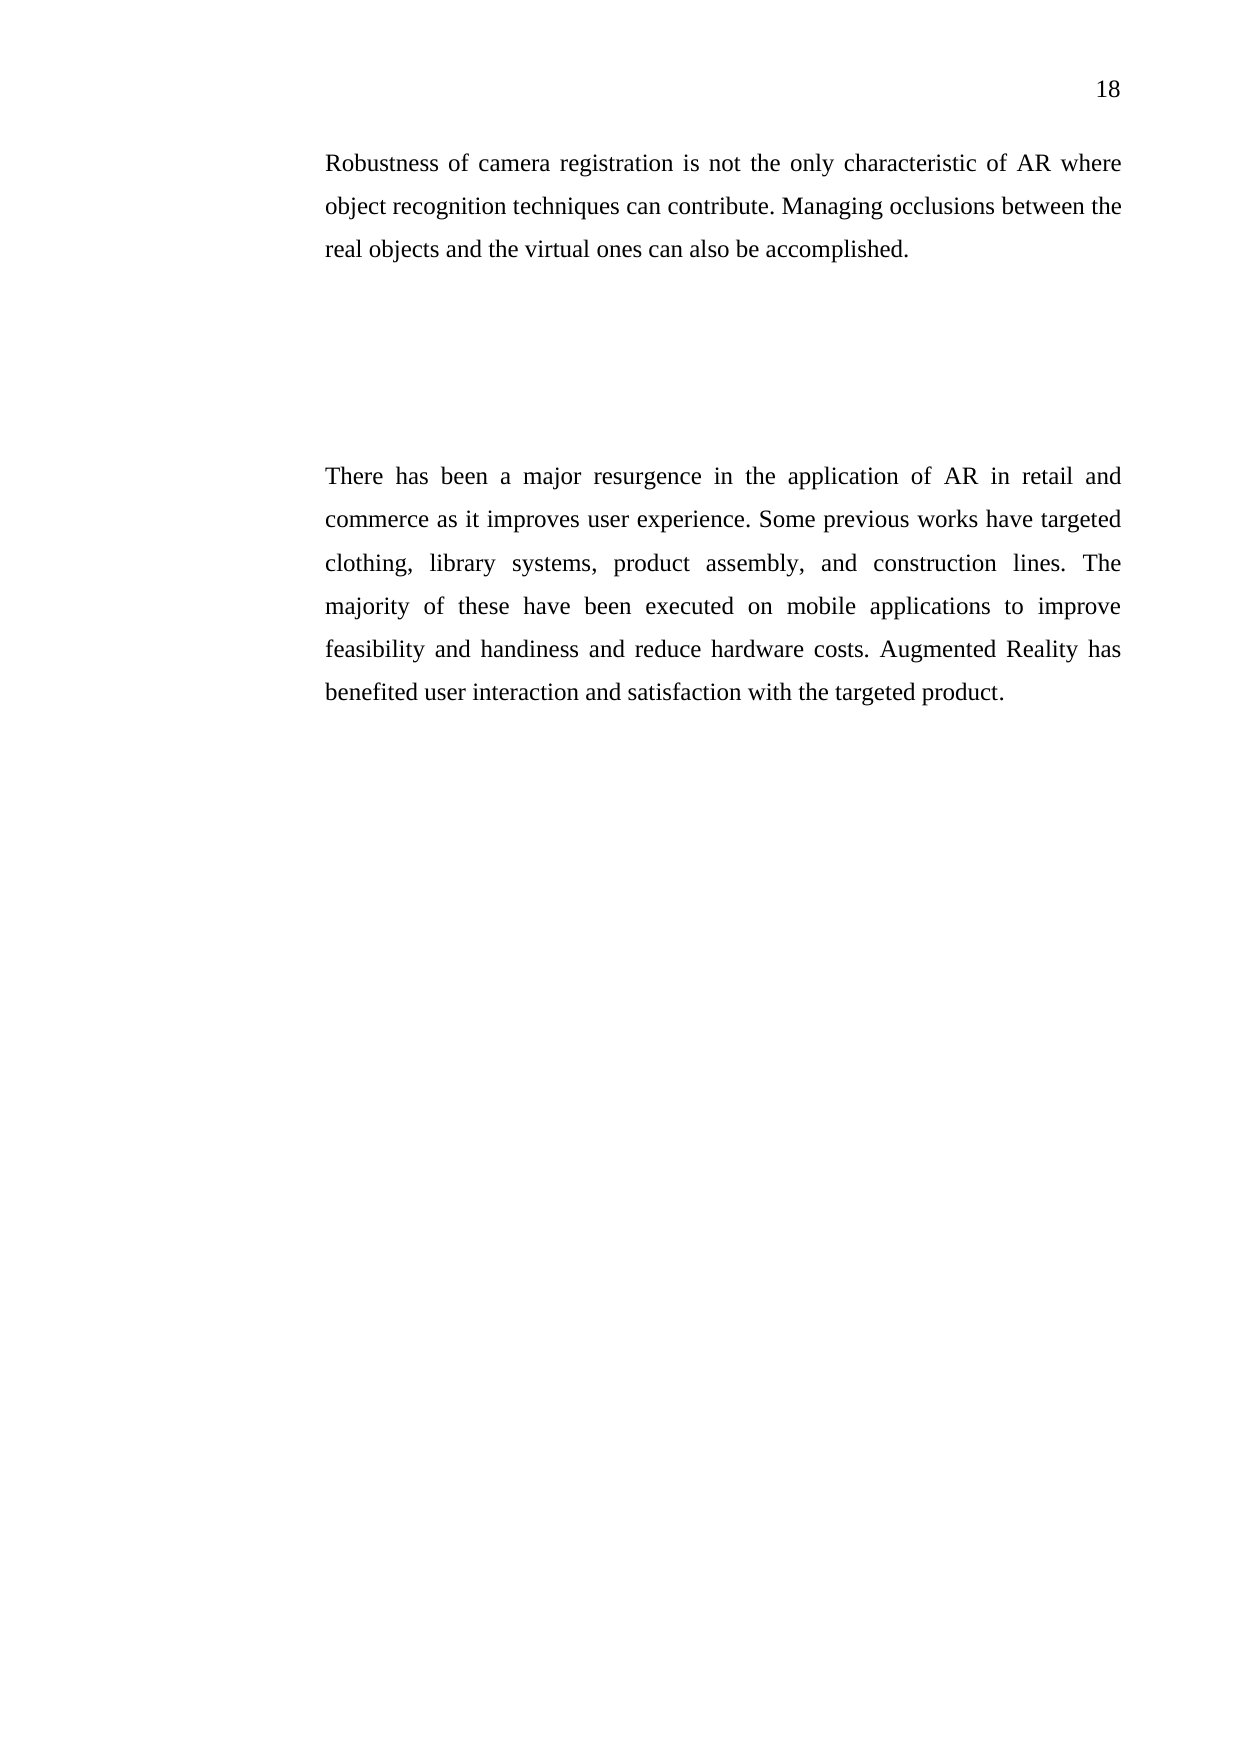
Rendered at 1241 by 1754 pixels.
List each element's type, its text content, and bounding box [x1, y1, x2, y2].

text There has been a major resurgence in the application of AR in retail and commerce as it improves user experience. Some previous works have targeted clothing, library systems, product assembly, and construction lines. The majority of these have been executed on mobile applications to improve feasibility and handiness and reduce hardware costs. Augmented Reality has benefited user interaction and satisfaction with the targeted product. [325, 461, 1122, 706]
text Robustness of camera registration is not the only characteristic of AR where object recognition techniques can contribute. Managing occlusions between the real objects and the virtual ones can also be accomplished. [325, 148, 1122, 263]
